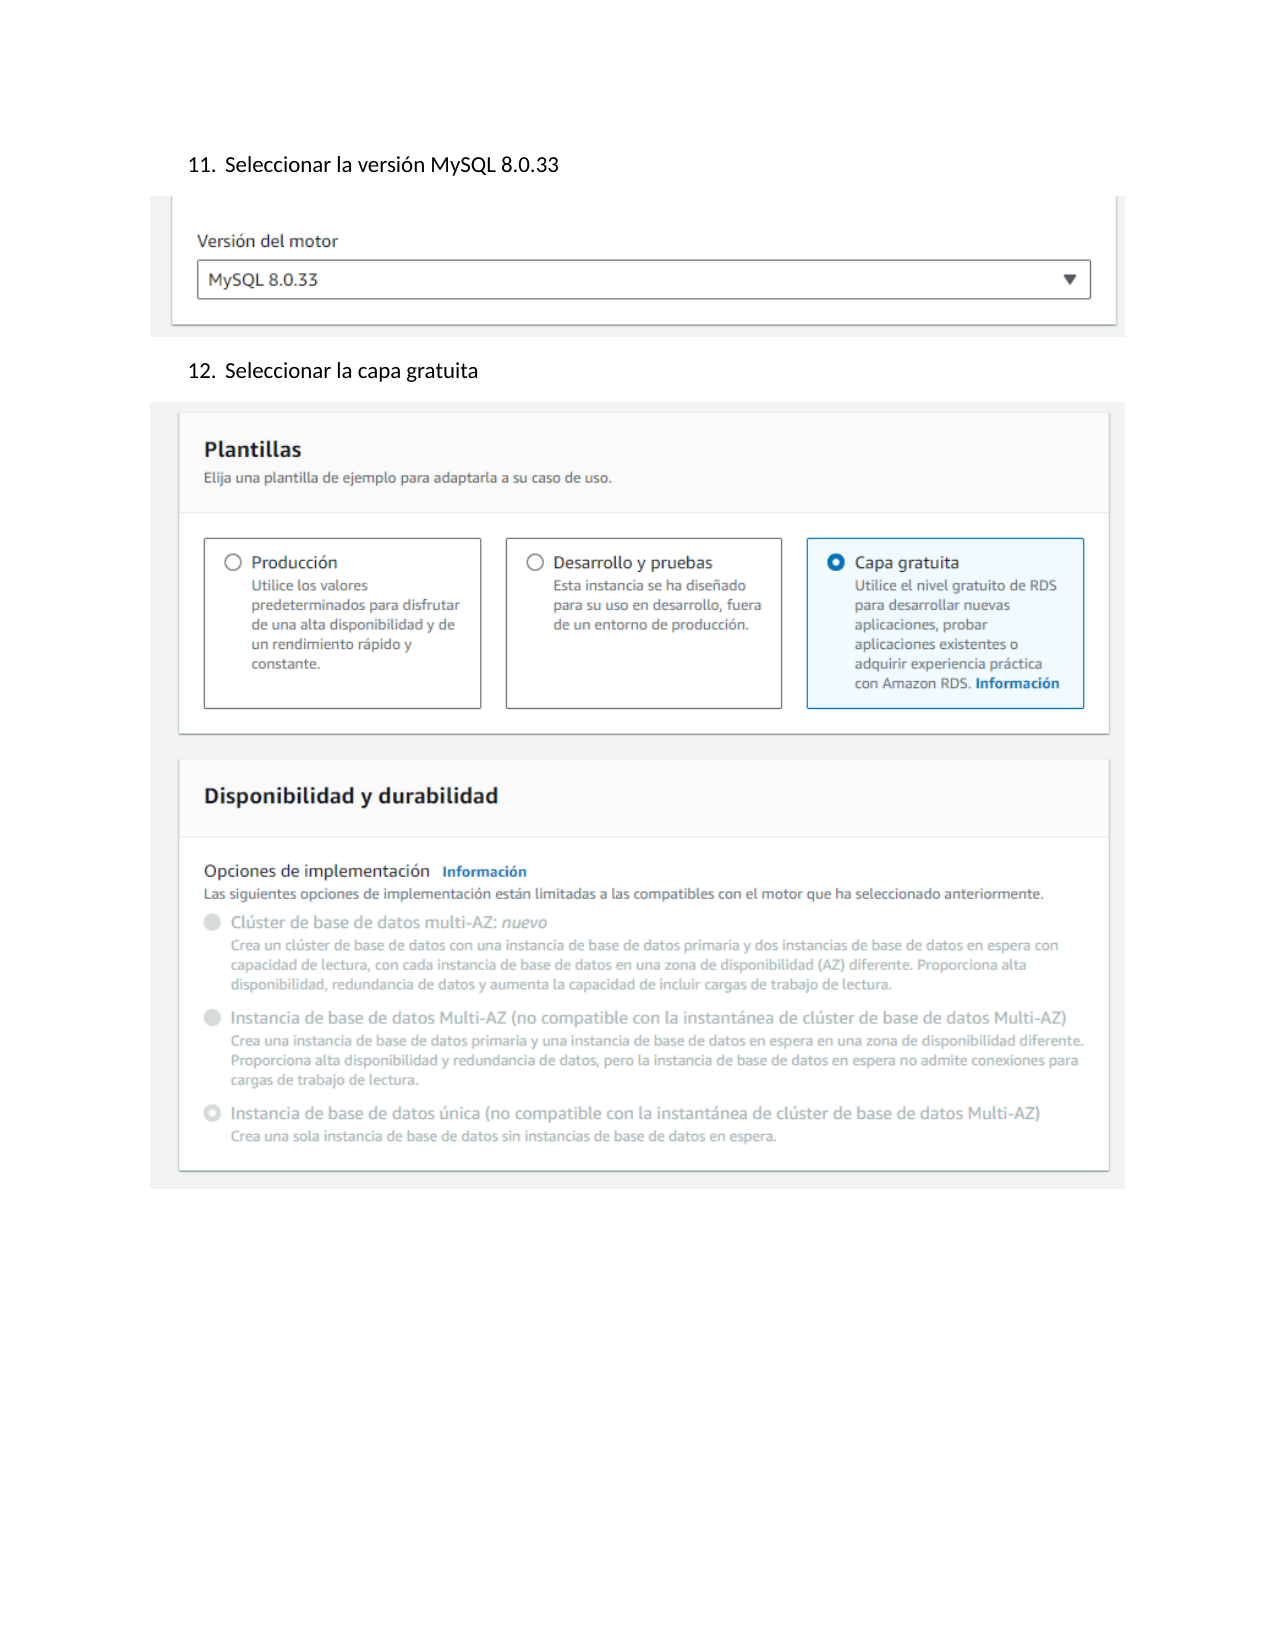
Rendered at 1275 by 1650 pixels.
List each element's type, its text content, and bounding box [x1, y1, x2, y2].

list Seleccionar la versión MySQL 8.0.33 [187, 150, 1125, 178]
picture [150, 196, 1125, 337]
picture [150, 402, 1125, 1189]
list Seleccionar la capa gratuita [187, 356, 1125, 384]
